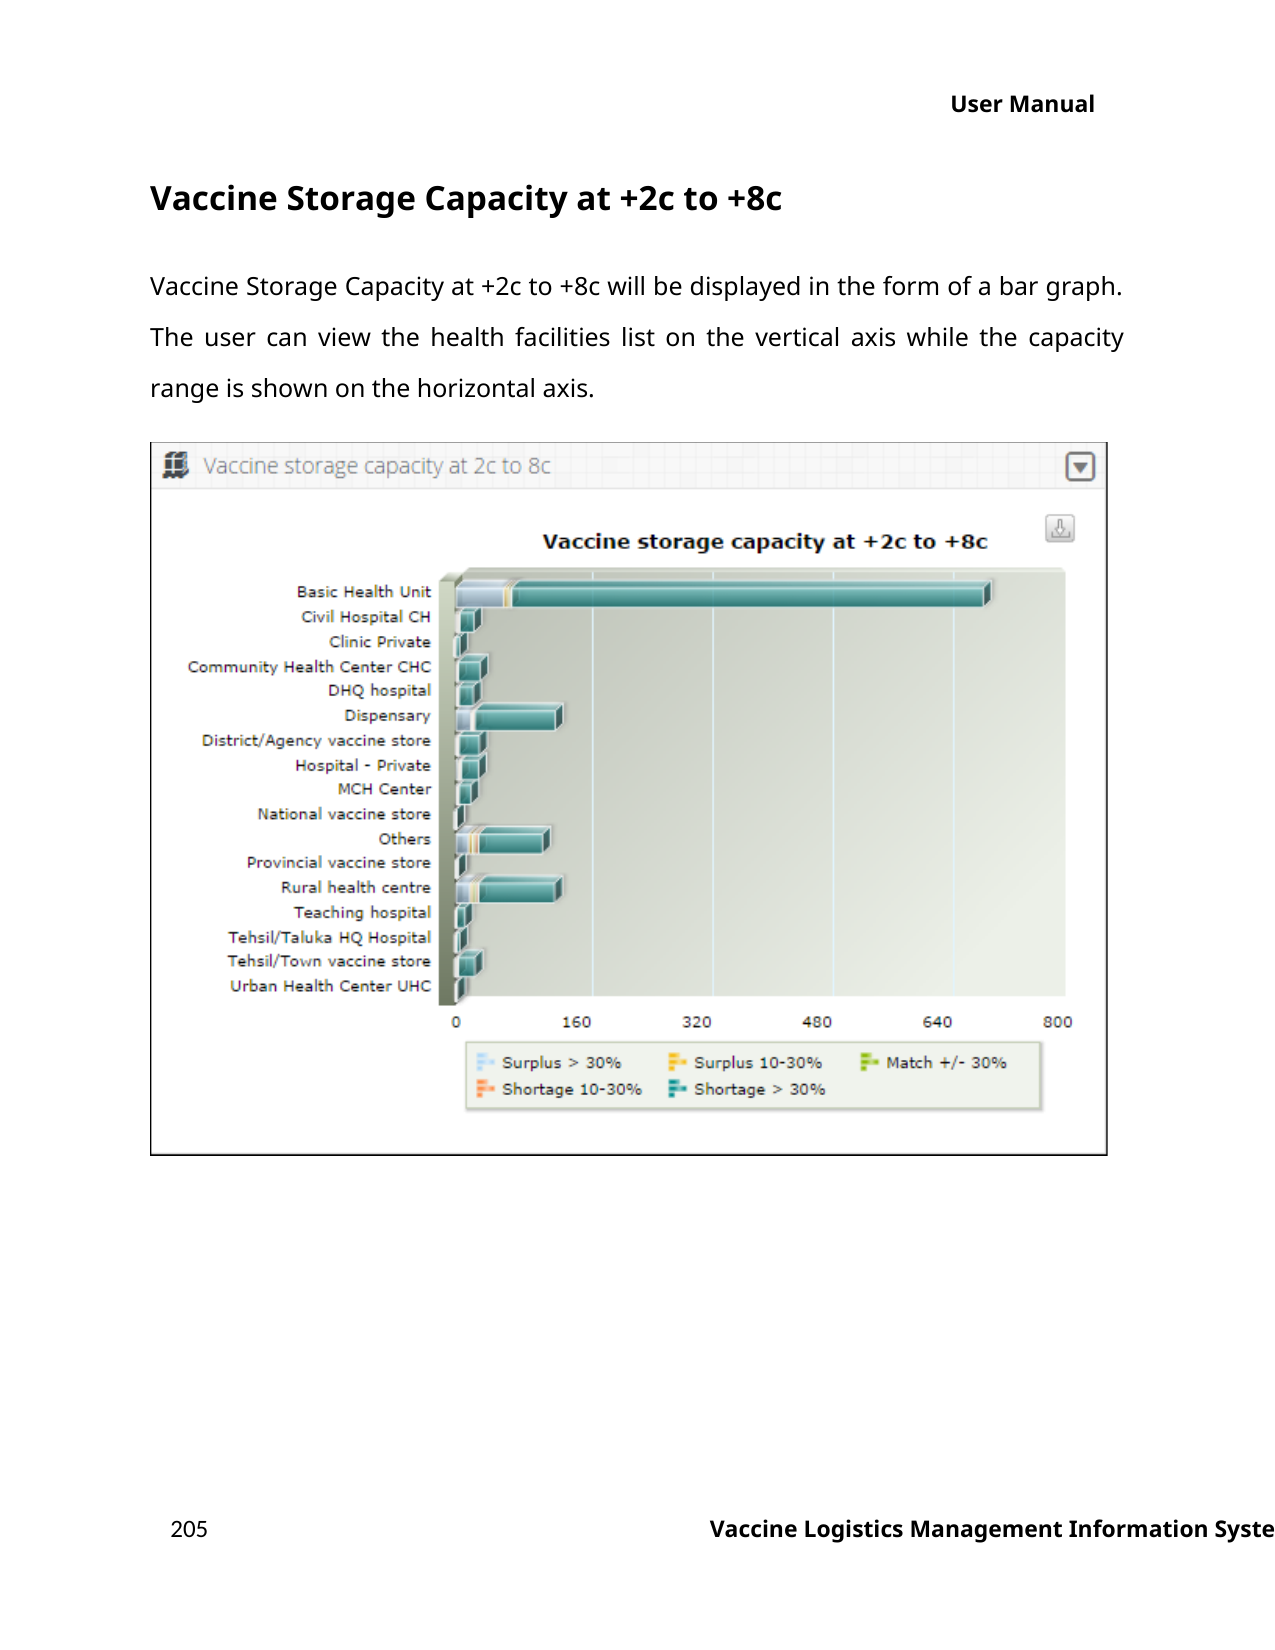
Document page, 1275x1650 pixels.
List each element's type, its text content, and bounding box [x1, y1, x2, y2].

text Vaccine Storage Capacity at +2c to +8c will be displayed in the form of a bar graph. The user can view the health facilities list on the vertical axis while the capacity range is shown on the horizontal axis. [150, 268, 1125, 404]
picture [150, 442, 1108, 1156]
text Vaccine Storage Capacity at +2c to +8c [150, 175, 1125, 220]
